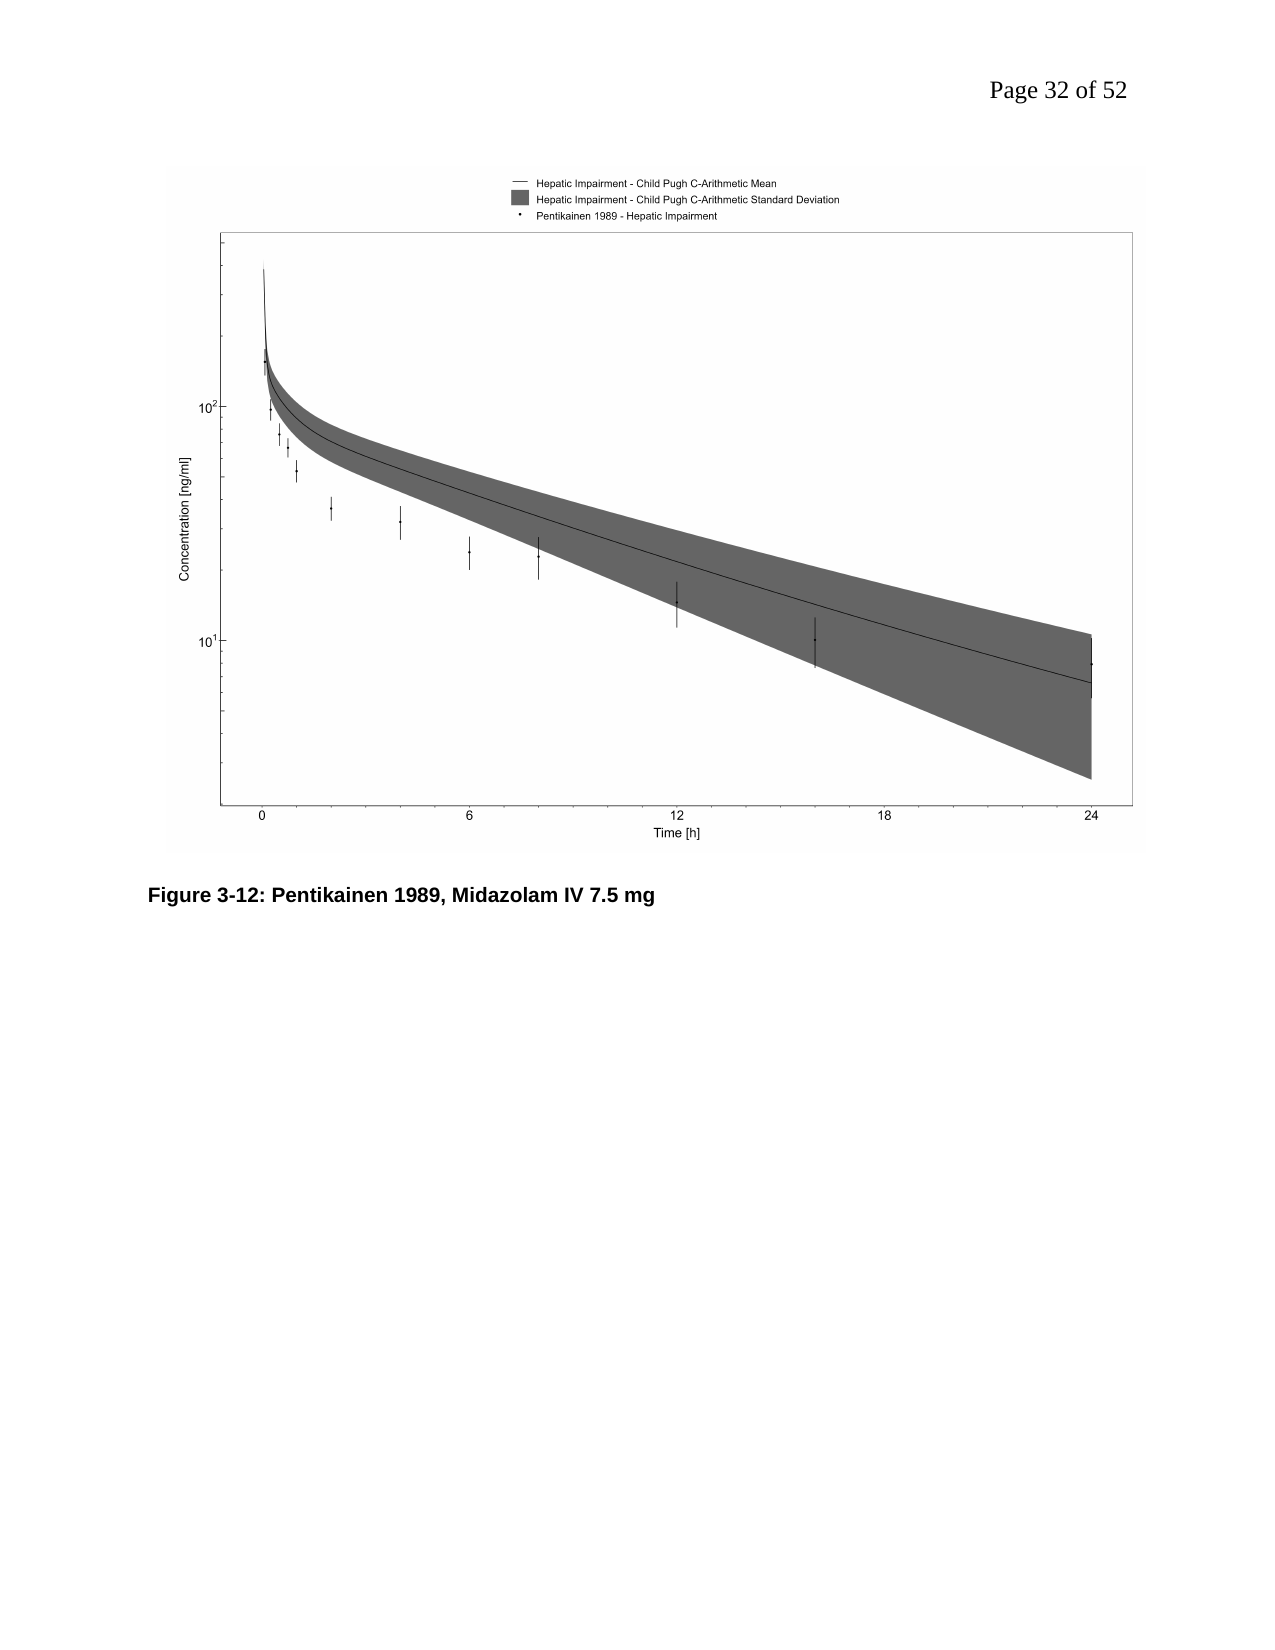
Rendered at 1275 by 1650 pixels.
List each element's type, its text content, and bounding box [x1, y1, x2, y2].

picture [166, 166, 1146, 853]
text Figure 3-12: Pentikainen 1989, Midazolam IV 7.5 mg [148, 883, 1127, 907]
